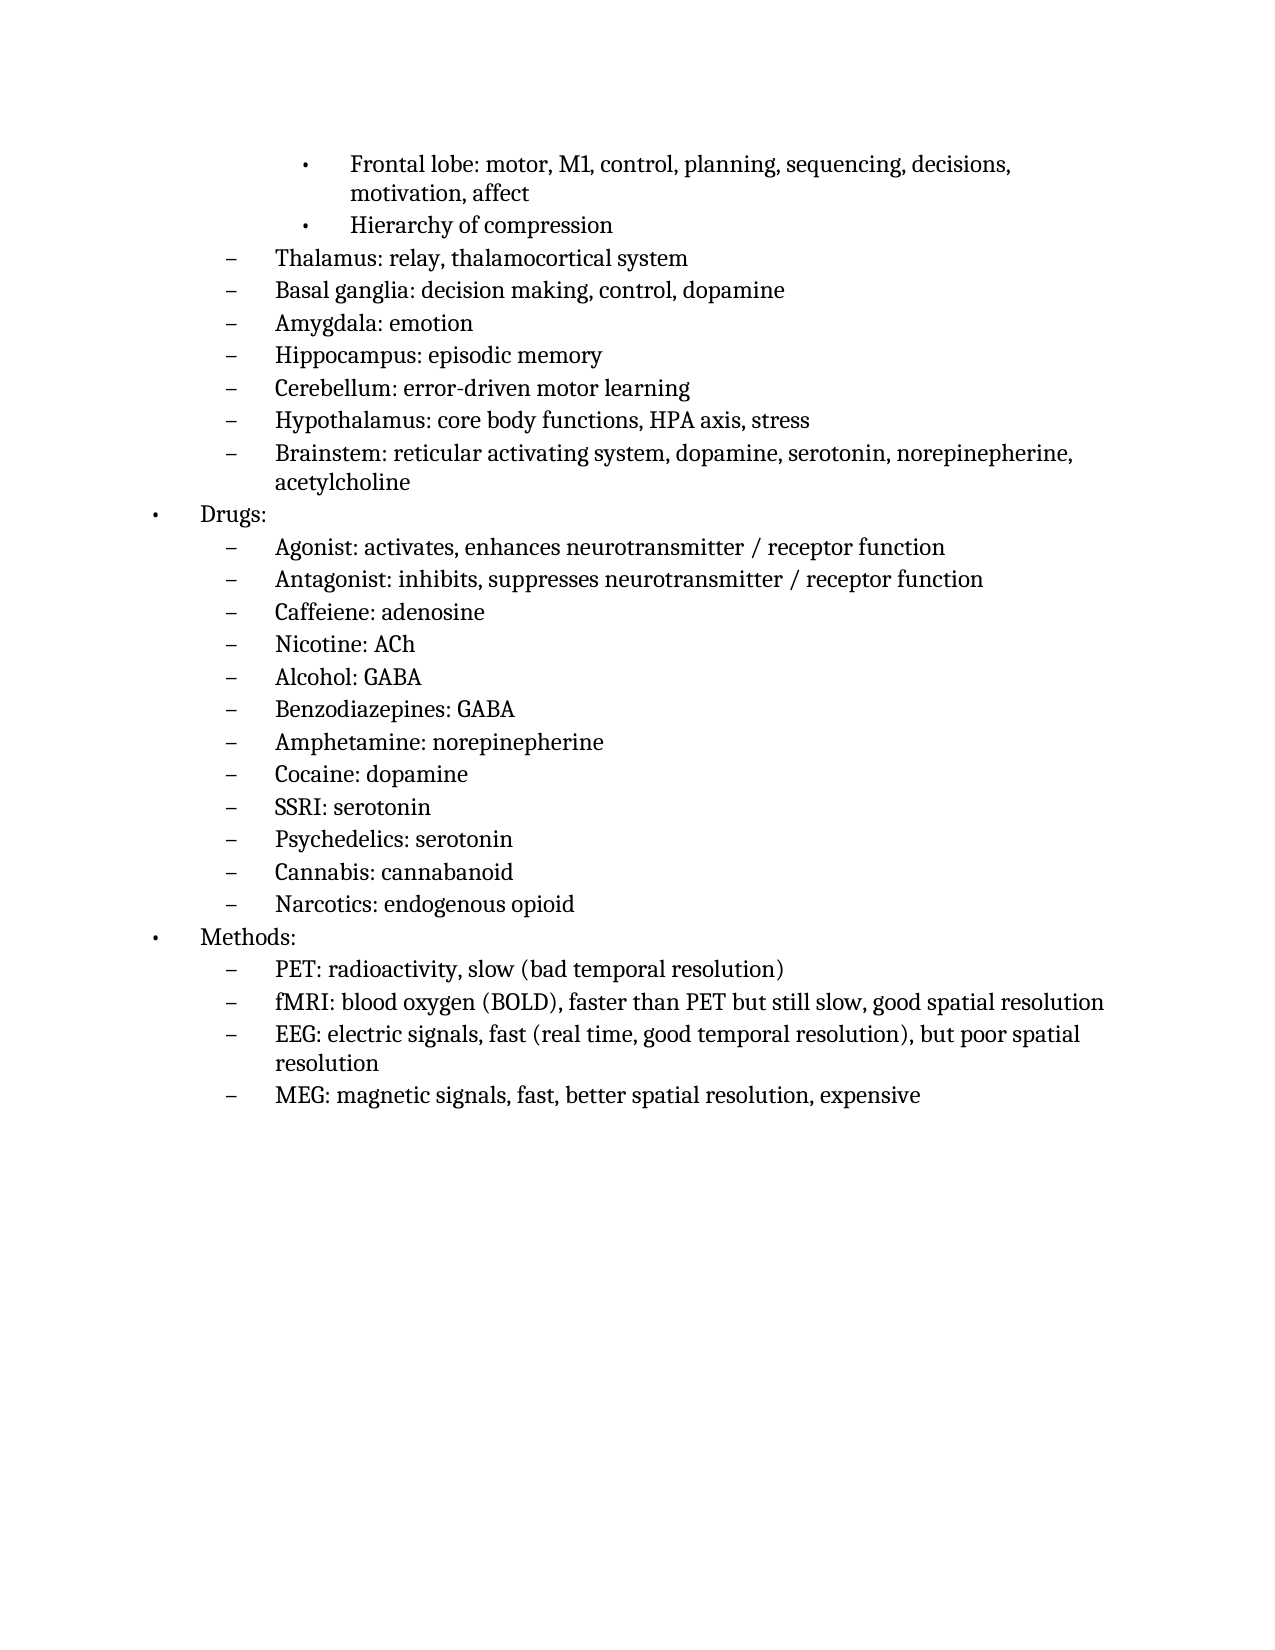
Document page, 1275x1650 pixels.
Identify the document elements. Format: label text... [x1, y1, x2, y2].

list Hippocampus: episodic memory [225, 341, 1125, 370]
list Cocaine: dopamine [225, 760, 1125, 789]
list Drugs: [150, 500, 1125, 529]
list MEG: magnetic signals, fast, better spatial resolution, expensive [225, 1081, 1125, 1110]
list Methods: [150, 922, 1125, 951]
list Alcohol: GABA [225, 662, 1125, 691]
list Amygdala: emotion [225, 309, 1125, 337]
list Psychedelics: serotonin [225, 825, 1125, 854]
list Benzodiazepines: GABA [225, 695, 1125, 724]
list Thalamus: relay, thalamocortical system [225, 244, 1125, 272]
list EEG: electric signals, fast (real time, good temporal resolution), but poor spatial resolution [225, 1020, 1125, 1077]
list Narcotics: endogenous opioid [225, 890, 1125, 919]
list Amphetamine: norepinepherine [225, 727, 1125, 756]
list SSRI: serotonin [225, 792, 1125, 821]
list fMRI: blood oxygen (BOLD), faster than PET but still slow, good spatial resolution [225, 987, 1125, 1016]
list Cannabis: cannabanoid [225, 857, 1125, 886]
list Agonist: activates, enhances neurotransmitter / receptor function [225, 532, 1125, 561]
list PET: radioactivity, slow (bad temporal resolution) [225, 955, 1125, 984]
list Cerebellum: error-driven motor learning [225, 374, 1125, 402]
list Basal ganglia: decision making, control, dopamine [225, 276, 1125, 305]
list Caffeiene: adenosine [225, 597, 1125, 626]
list Antagonist: inhibits, suppresses neurotransmitter / receptor function [225, 565, 1125, 594]
list Hierarchy of compression [300, 211, 1125, 240]
list Brainstem: reticular activating system, dopamine, serotonin, norepinepherine, acetylcholine [225, 439, 1125, 496]
list Frontal lobe: motor, M1, control, planning, sequencing, decisions, motivation, affect [300, 150, 1125, 207]
list Hypothalamus: core body functions, HPA axis, stress [225, 406, 1125, 435]
list Nicotine: ACh [225, 630, 1125, 659]
